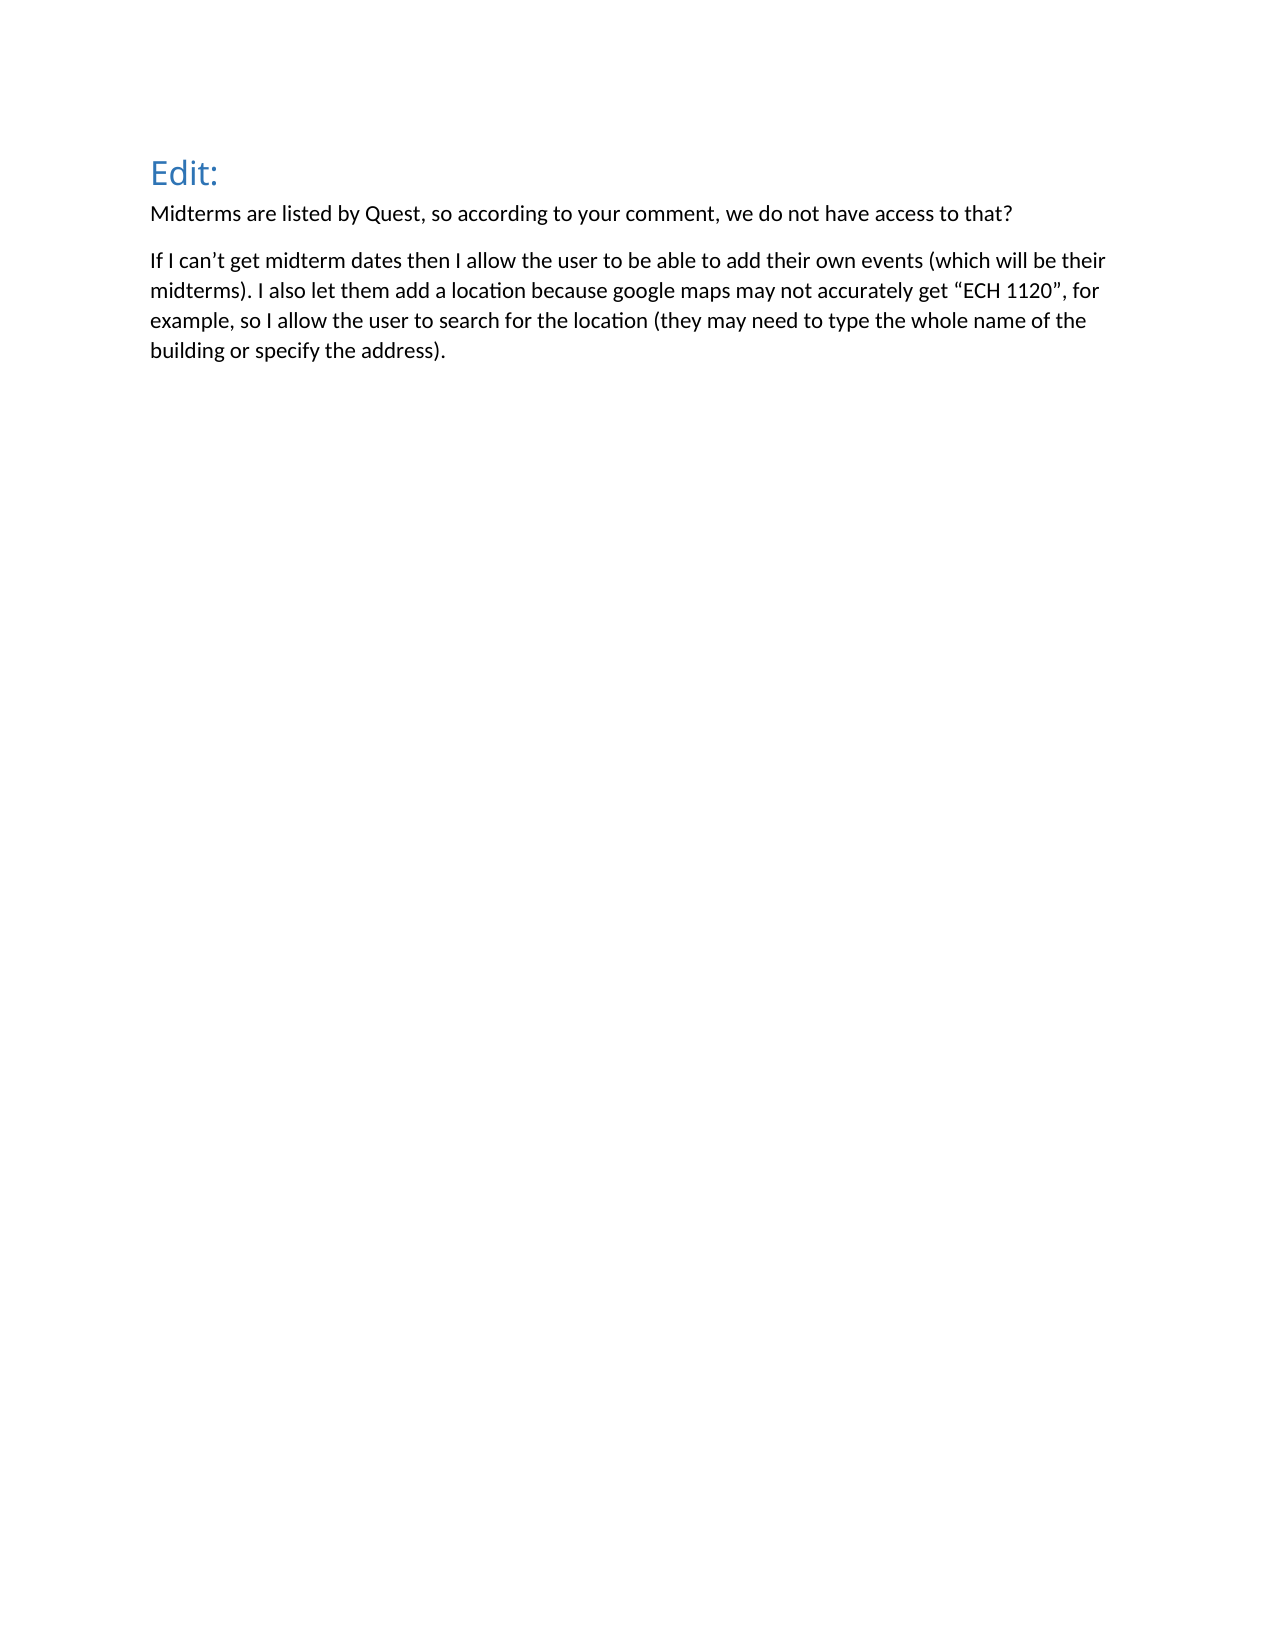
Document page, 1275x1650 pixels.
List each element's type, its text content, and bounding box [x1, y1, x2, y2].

text Midterms are listed by Quest, so according to your comment, we do not have access to that? [150, 199, 1125, 227]
subtitle Edit: [150, 150, 1125, 195]
text If I can’t get midterm dates then I allow the user to be able to add their own events (which will be their midterms). I also let them add a location because google maps may not accurately get “ECH 1120”, for example, so I allow the user to search for the location (they may need to type the whole name of the building or specify the address). [150, 246, 1125, 364]
